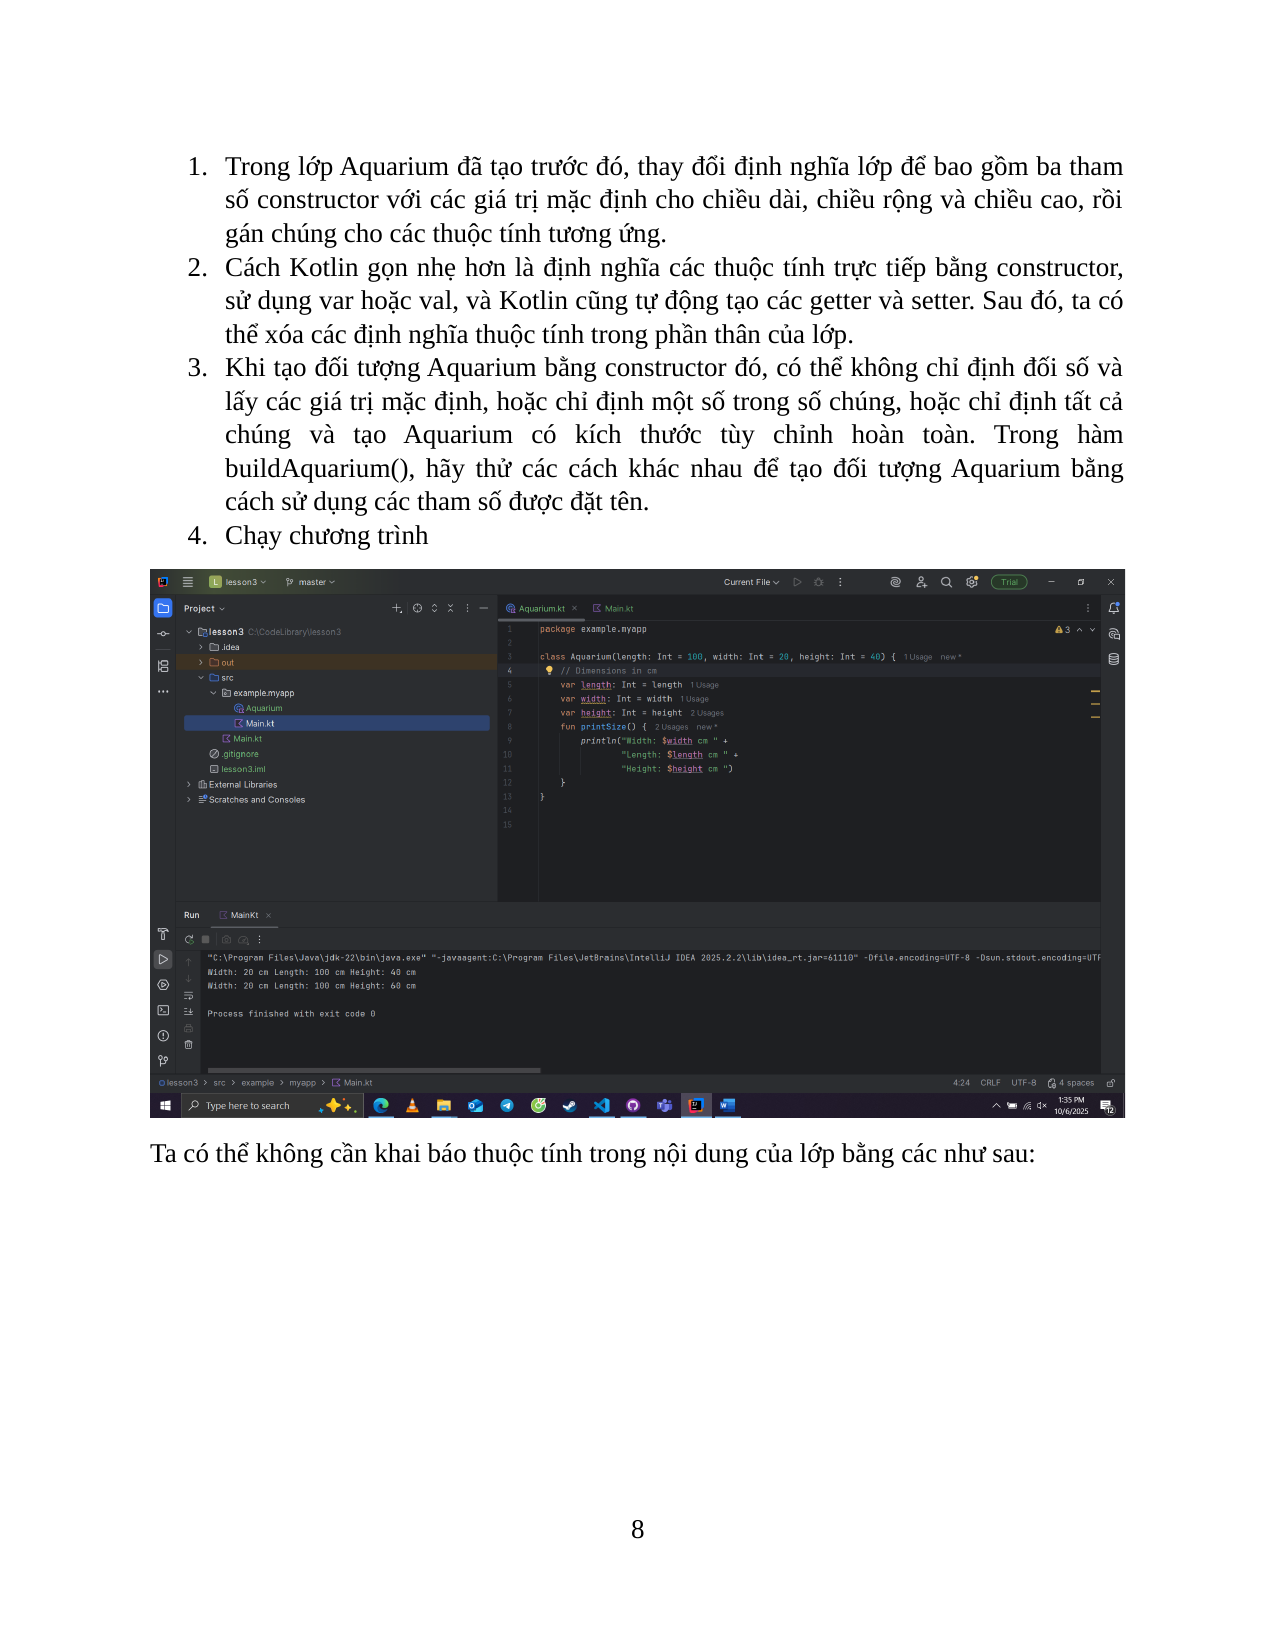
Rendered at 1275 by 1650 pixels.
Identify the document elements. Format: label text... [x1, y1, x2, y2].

text Ta có thể không cần khai báo thuộc tính trong nội dung của lớp bằng các như sau: [150, 1137, 1125, 1168]
list Chạy chương trình [187, 519, 1125, 550]
list Trong lớp Aquarium đã tạo trước đó, thay đổi định nghĩa lớp để bao gồm ba tham số constructor với các giá trị mặc định cho chiều dài, chiều rộng và chiều cao, rồi gán chúng cho các thuộc tính tương ứng. [187, 150, 1125, 248]
picture [150, 569, 1125, 1118]
list Khi tạo đối tượng Aquarium bằng constructor đó, có thể không chỉ định đối số và lấy các giá trị mặc định, hoặc chỉ định một số trong số chúng, hoặc chỉ định tất cả chúng và tạo Aquarium có kích thước tùy chỉnh hoàn toàn. Trong hàm buildAquarium(), hãy thử các cách khác nhau để tạo đối tượng Aquarium bằng cách sử dụng các tham số được đặt tên. [187, 351, 1125, 517]
list Cách Kotlin gọn nhẹ hơn là định nghĩa các thuộc tính trực tiếp bằng constructor, sử dụng var hoặc val, và Kotlin cũng tự động tạo các getter và setter. Sau đó, ta có thể xóa các định nghĩa thuộc tính trong phần thân của lớp. [187, 251, 1125, 349]
